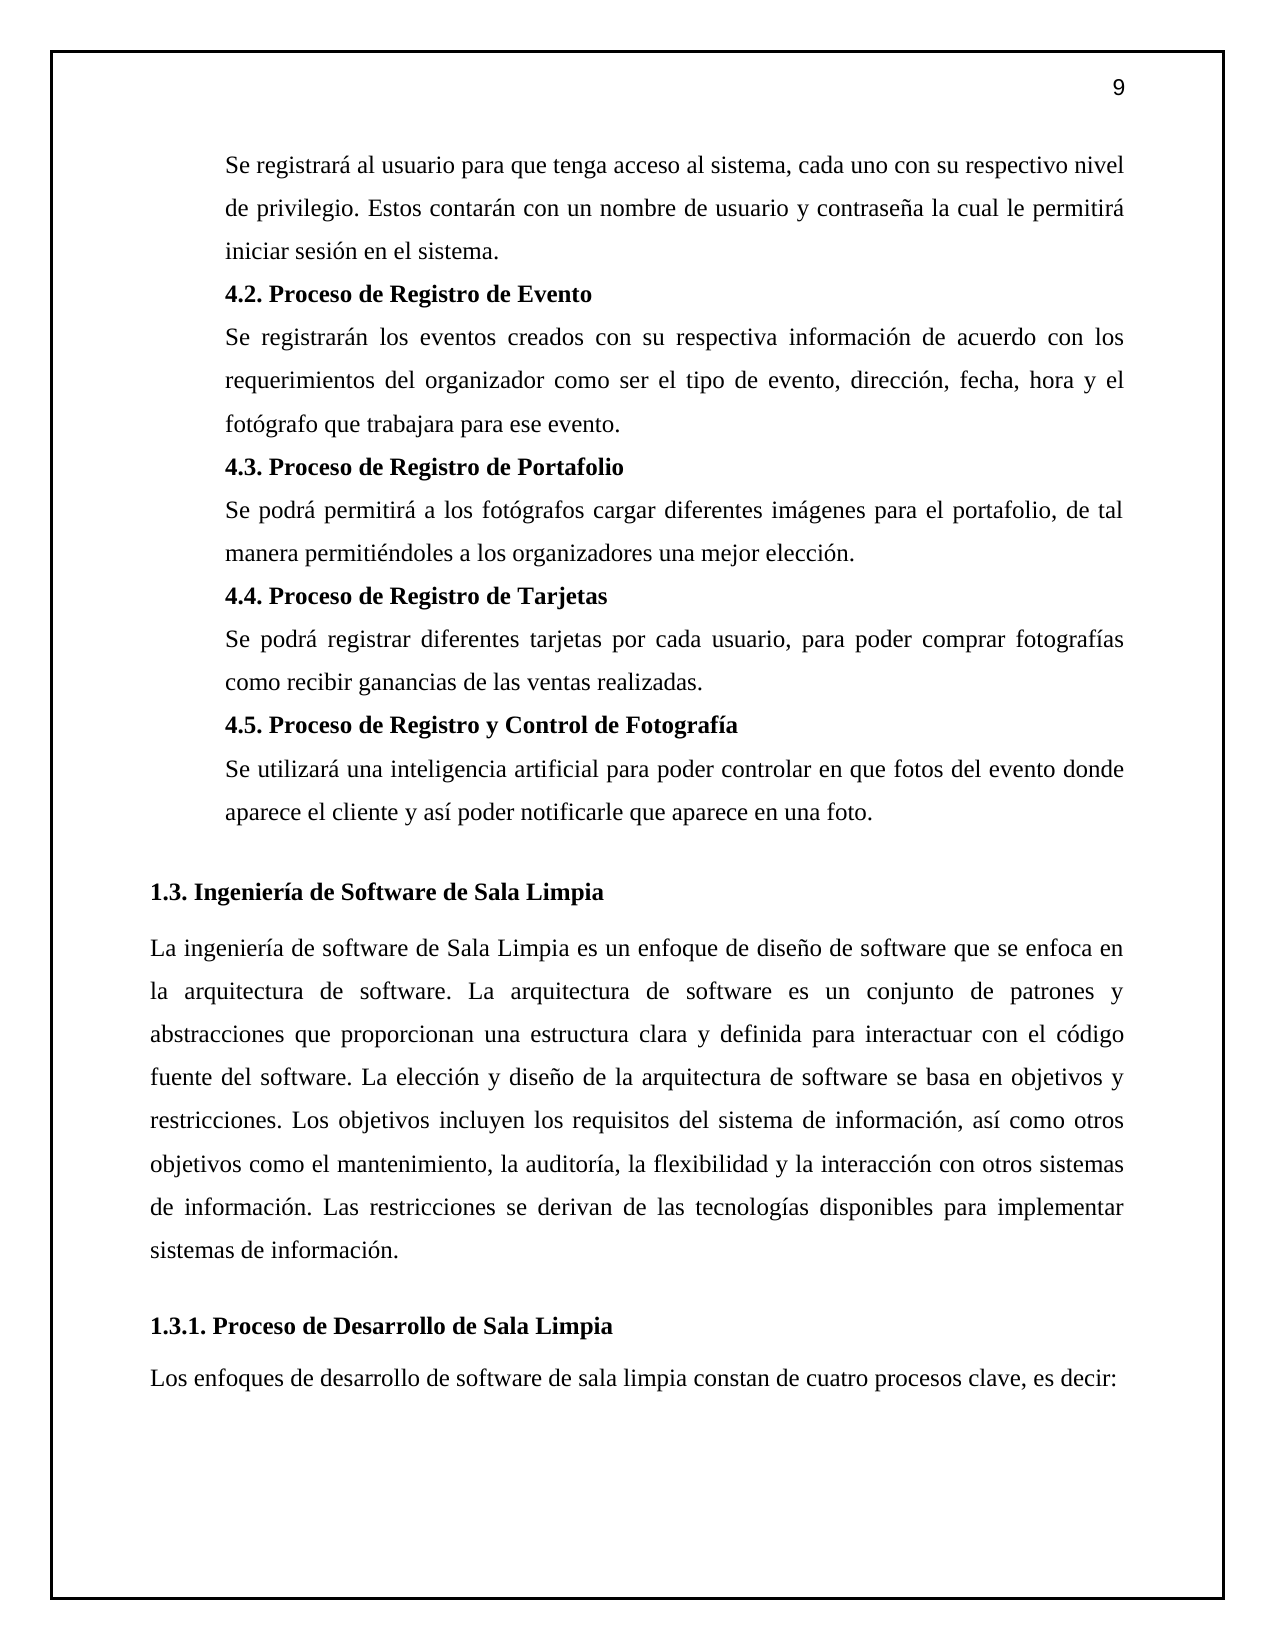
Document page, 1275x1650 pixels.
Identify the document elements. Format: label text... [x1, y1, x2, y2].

text Se podrá permitirá a los fotógrafos cargar diferentes imágenes para el portafolio, de tal manera permitiéndoles a los organizadores una mejor elección. [225, 495, 1125, 567]
list Proceso de Registro de Tarjetas [225, 581, 1125, 610]
text Se podrá registrar diferentes tarjetas por cada usuario, para poder comprar fotografías como recibir ganancias de las ventas realizadas. [225, 624, 1125, 696]
text Se utilizará una inteligencia artificial para poder controlar en que fotos del evento donde aparece el cliente y así poder notificarle que aparece en una foto. [225, 754, 1125, 826]
text Se registrará al usuario para que tenga acceso al sistema, cada uno con su respectivo nivel de privilegio. Estos contarán con un nombre de usuario y contraseña la cual le permitirá iniciar sesión en el sistema. [225, 150, 1125, 265]
text Se registrarán los eventos creados con su respectiva información de acuerdo con los requerimientos del organizador como ser el tipo de evento, dirección, fecha, hora y el fotógrafo que trabajara para ese evento. [225, 322, 1125, 437]
list Proceso de Registro de Portafolio [225, 452, 1125, 481]
list Proceso de Registro de Evento [225, 279, 1125, 308]
subtitle 1.3. Ingeniería de Software de Sala Limpia [150, 877, 1125, 906]
list Proceso de Registro y Control de Fotografía [225, 711, 1125, 739]
subtitle 1.3.1. Proceso de Desarrollo de Sala Limpia [150, 1311, 1125, 1340]
text La ingeniería de software de Sala Limpia es un enfoque de diseño de software que se enfoca en la arquitectura de software. La arquitectura de software es un conjunto de patrones y abstracciones que proporcionan una estructura clara y definida para interactuar con el código fuente del software. La elección y diseño de la arquitectura de software se basa en objetivos y restricciones. Los objetivos incluyen los requisitos del sistema de información, así como otros objetivos como el mantenimiento, la auditoría, la flexibilidad y la interacción con otros sistemas de información. Las restricciones se derivan de las tecnologías disponibles para implementar sistemas de información. [150, 933, 1125, 1264]
text Los enfoques de desarrollo de software de sala limpia constan de cuatro procesos clave, es decir: [150, 1363, 1125, 1392]
